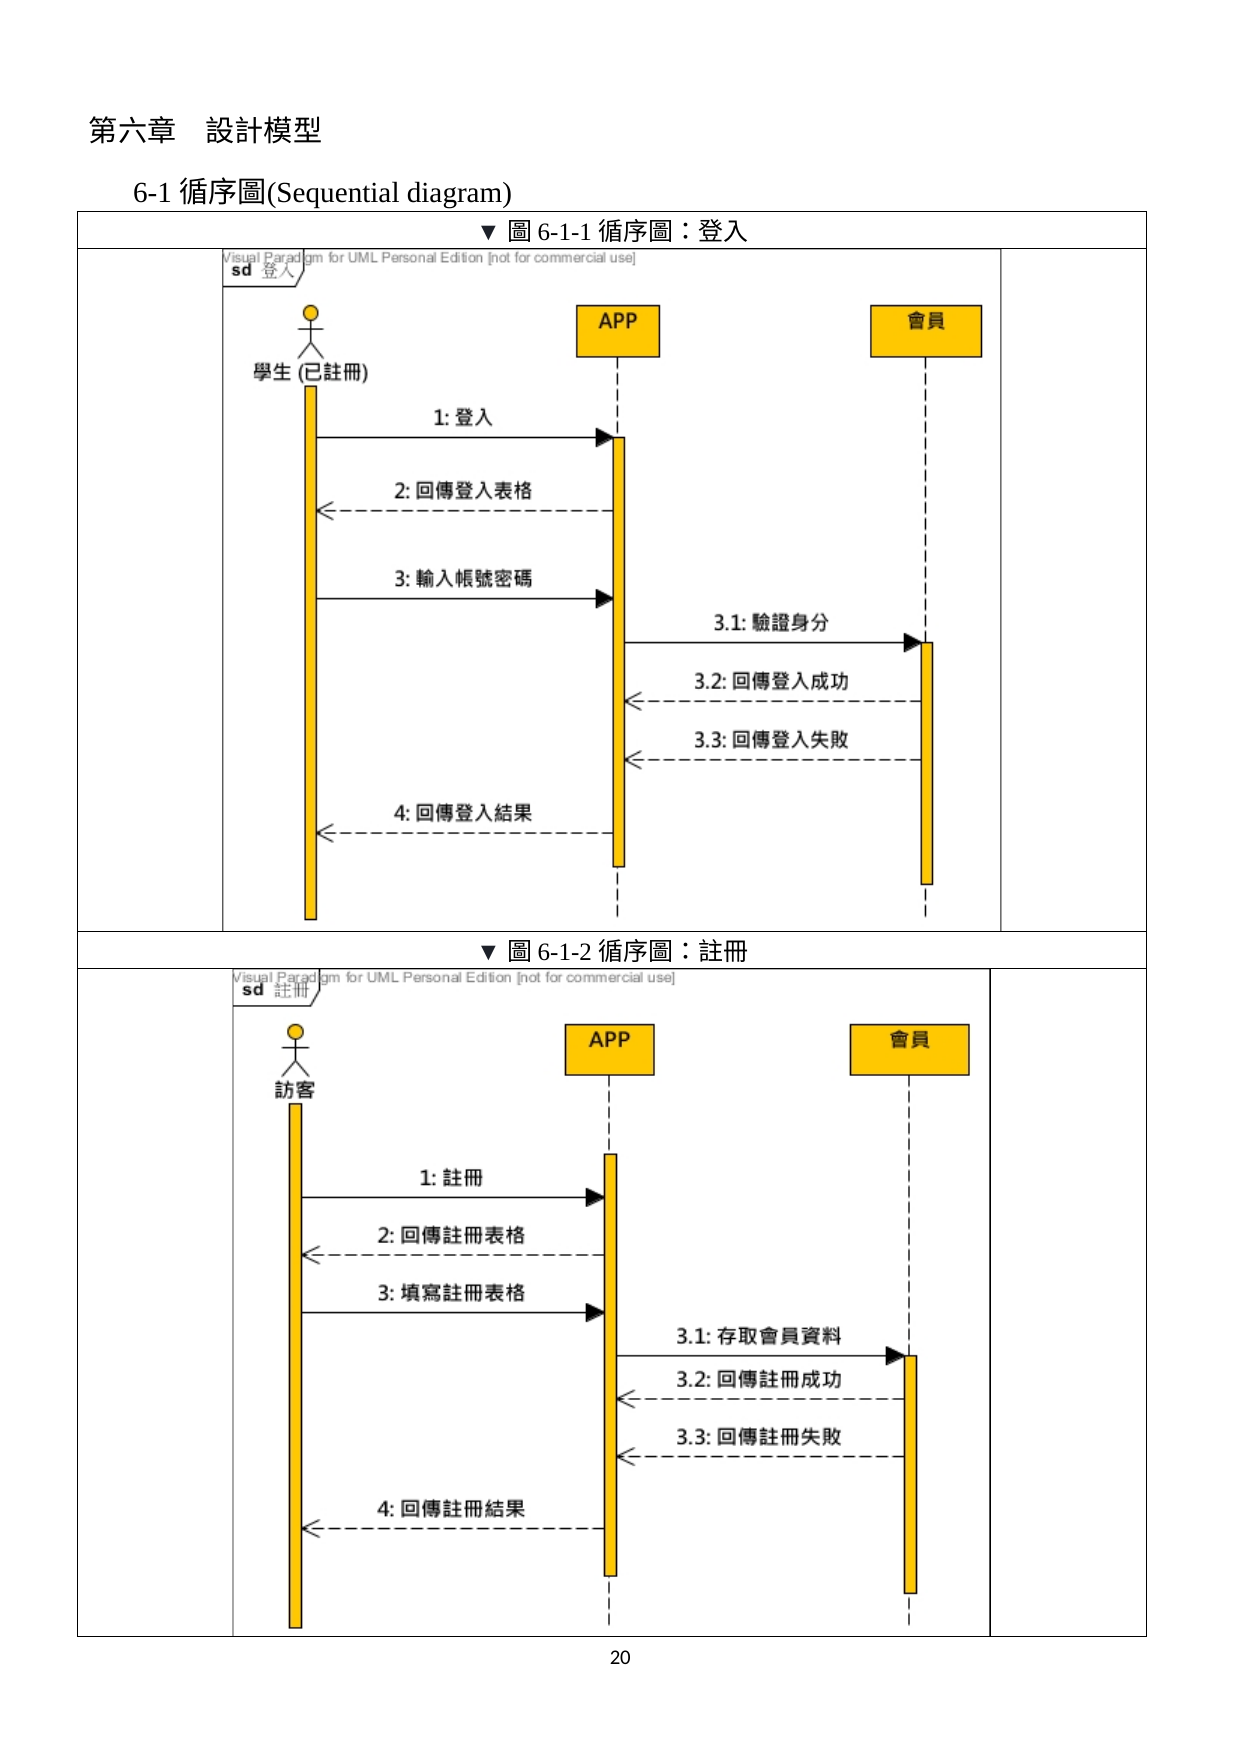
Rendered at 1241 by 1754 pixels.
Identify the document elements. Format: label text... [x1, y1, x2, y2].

table_cell ▼ 圖 6-1-2 循序圖：註冊 [78, 932, 1146, 968]
table_cell [1002, 249, 1146, 931]
table_header ▼ 圖 6-1-1 循序圖：登入 [78, 212, 1146, 248]
table_cell [991, 969, 1146, 1636]
text 6-1 循序圖(Sequential diagram) [133, 168, 1152, 211]
table_cell [78, 249, 222, 931]
text 第六章 設計模型 [89, 107, 1152, 150]
picture [232, 968, 991, 1636]
table_cell [78, 969, 232, 1636]
picture [222, 249, 1002, 931]
